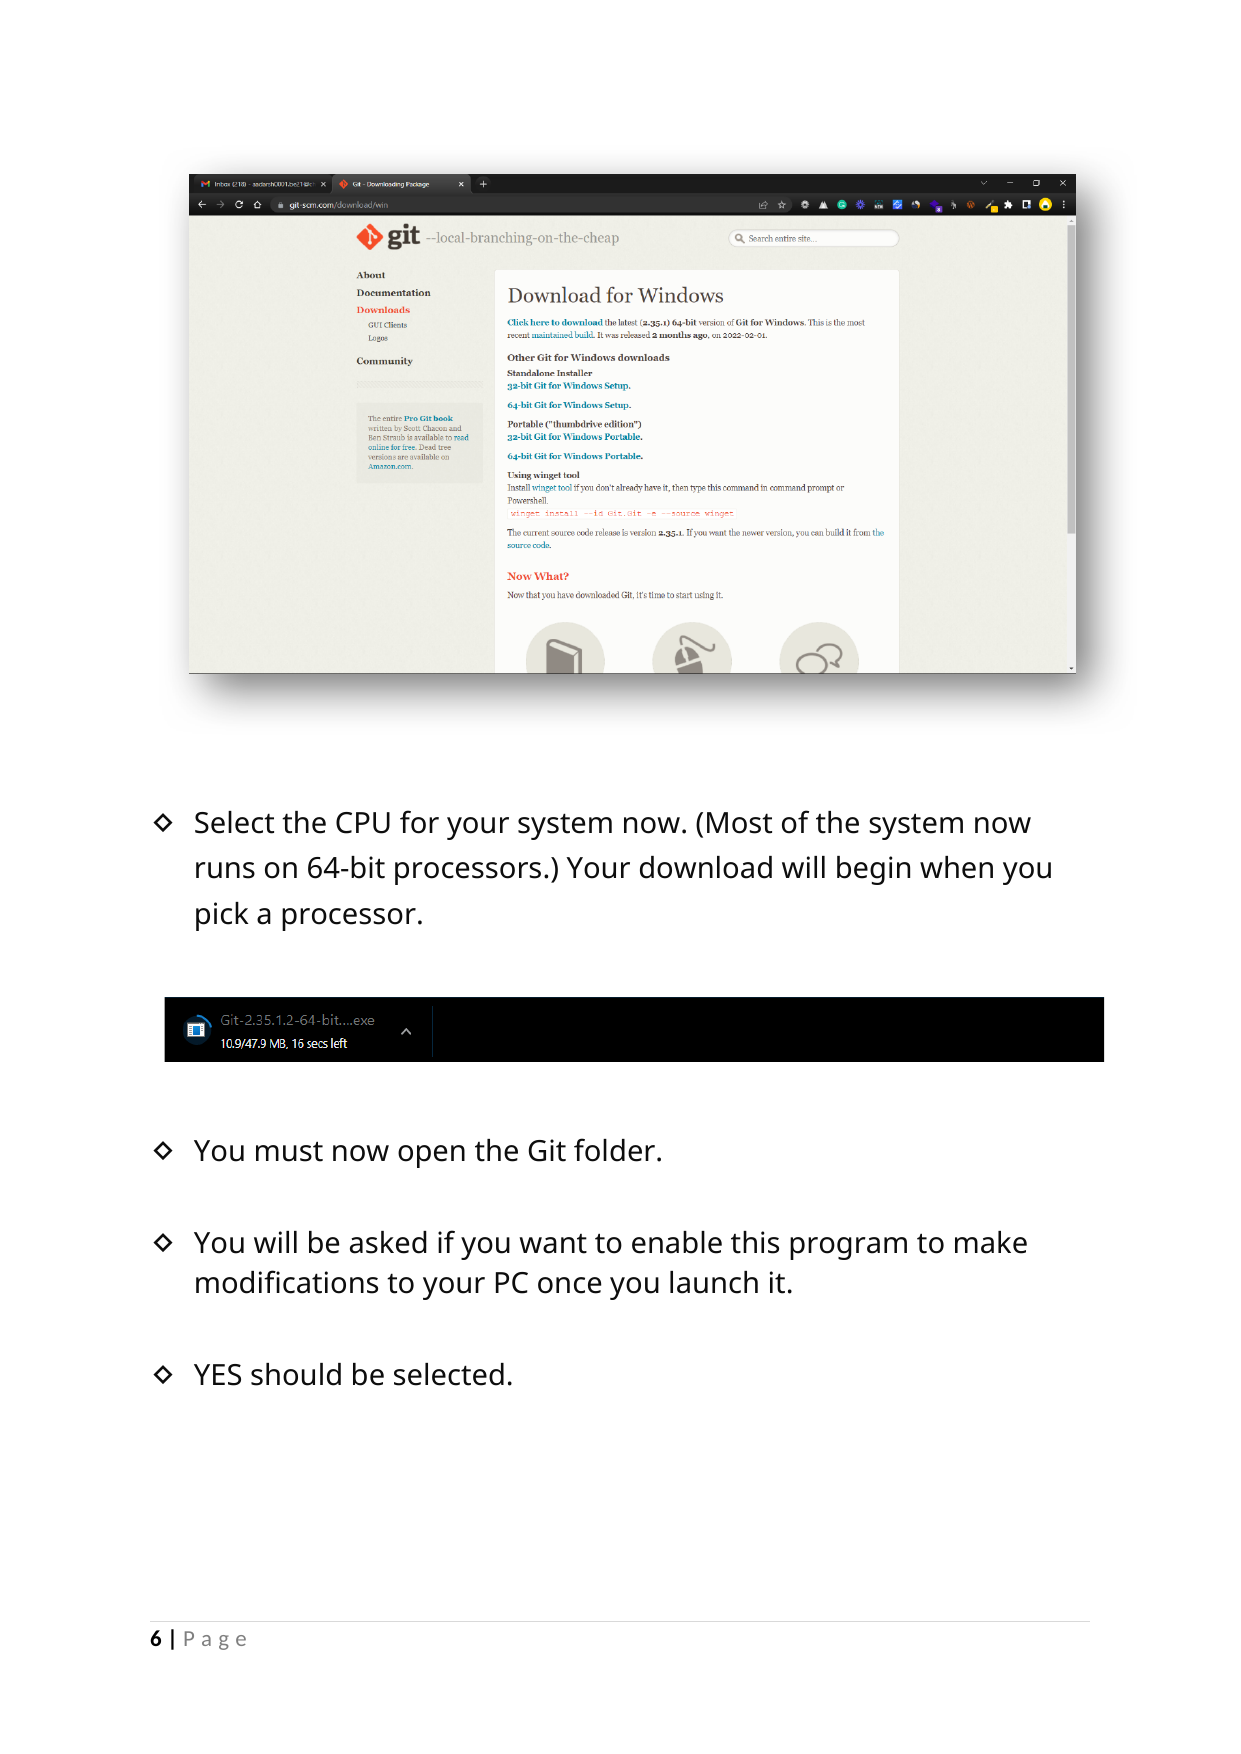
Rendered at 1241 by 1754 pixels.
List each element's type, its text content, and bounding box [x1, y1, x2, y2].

list YES should be selected. [150, 1354, 1090, 1394]
picture [164, 997, 1105, 1062]
list Select the CPU for your system now. (Most of the system now runs on 64-bit processors.) Your download will begin when you pick a processor. [150, 802, 1073, 933]
list You must now open the Git folder. [150, 1130, 1090, 1170]
picture [189, 174, 1076, 674]
list You will be asked if you want to enable this program to make modifications to your PC once you launch it. [150, 1222, 1090, 1302]
